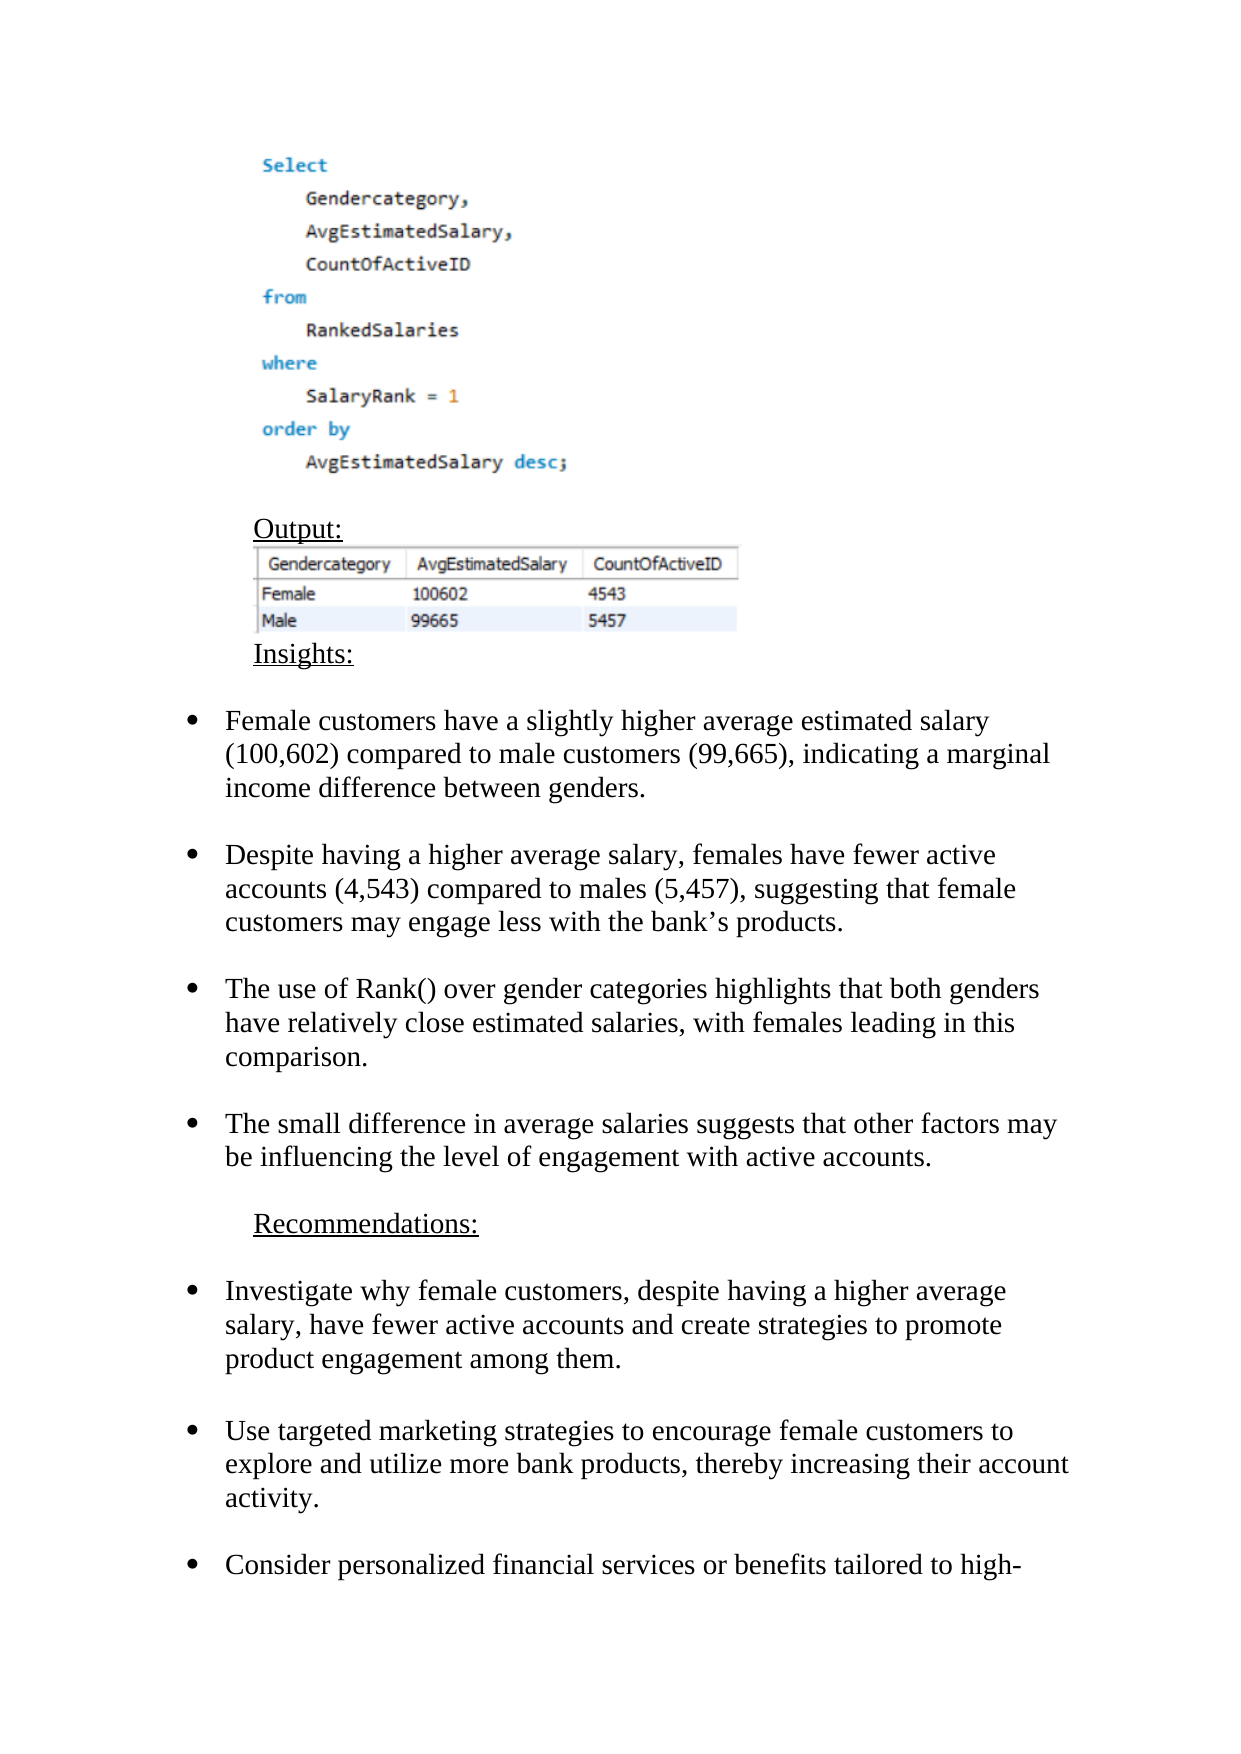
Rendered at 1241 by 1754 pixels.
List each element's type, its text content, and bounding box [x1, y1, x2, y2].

picture [253, 150, 1104, 478]
picture [253, 544, 742, 636]
list Investigate why female customers, despite having a higher average salary, have fewer active accounts and create strategies to promote product engagement among them. [187, 1273, 1090, 1374]
list Recommendations: [253, 1206, 1090, 1240]
list The use of Rank() over gender categories highlights that both genders have relatively close estimated salaries, with females leading in this comparison. [187, 971, 1090, 1072]
list Insights: [253, 636, 1090, 669]
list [187, 1547, 1090, 1581]
list Output: [253, 511, 1090, 544]
list Female customers have a slightly higher average estimated salary (100,602) compared to male customers (99,665), indicating a marginal income difference between genders. [187, 703, 1090, 804]
list Despite having a higher average salary, females have fewer active accounts (4,543) compared to males (5,457), suggesting that female customers may engage less with the bank’s products. [187, 837, 1090, 938]
list The small difference in average salaries suggests that other factors may be influencing the level of engagement with active accounts. [187, 1106, 1090, 1173]
list Use targeted marketing strategies to encourage female customers to explore and utilize more bank products, thereby increasing their account activity. [187, 1413, 1090, 1513]
